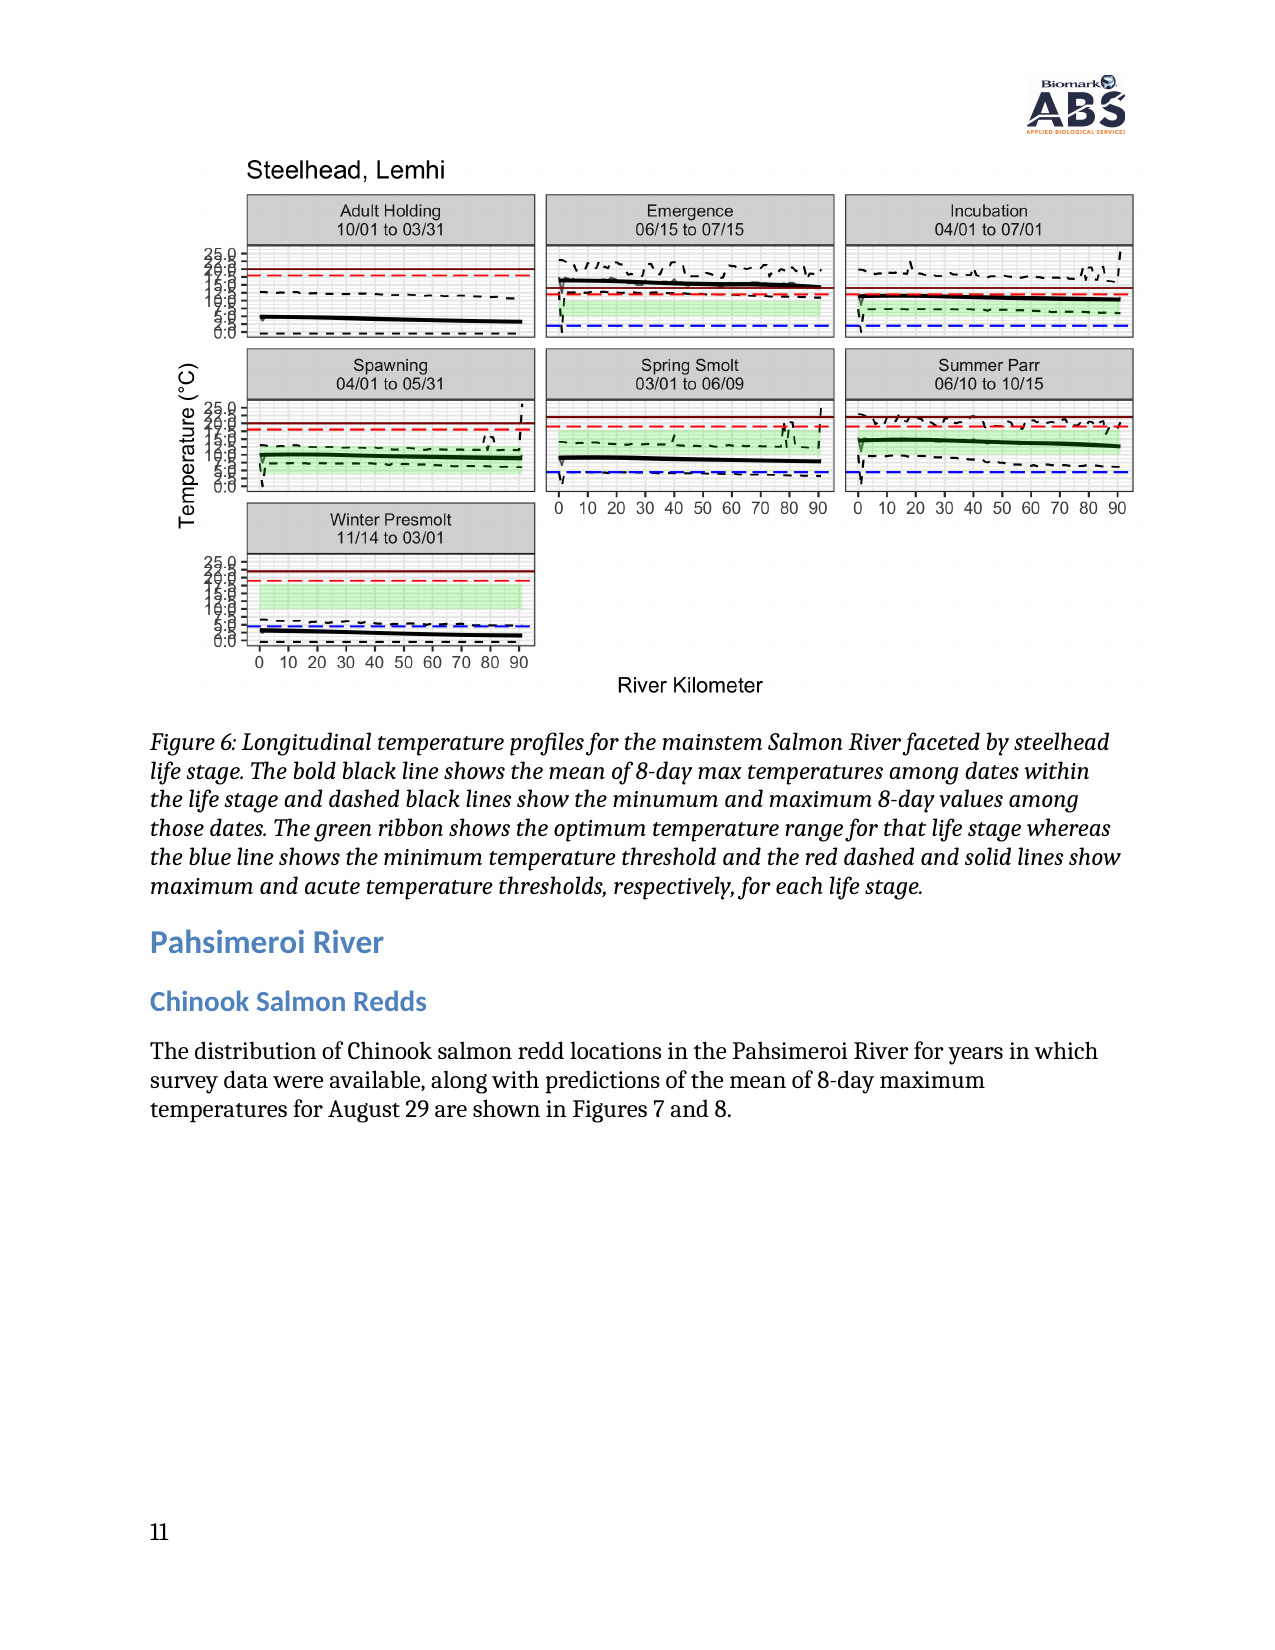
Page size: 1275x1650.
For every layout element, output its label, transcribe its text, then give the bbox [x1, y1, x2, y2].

subtitle Chinook Salmon Redds [150, 983, 1125, 1018]
text Figure 6: Longitudinal temperature profiles for the mainstem Salmon River faceted by steelhead life stage. The bold black line shows the mean of 8-day max temperatures among dates within the life stage and dashed black lines show the minumum and maximum 8-day values among those dates. The green ribbon shows the optimum temperature range for that life stage whereas the blue line shows the minimum temperature threshold and the red dashed and solid lines show maximum and acute temperature thresholds, respectively, for each life stage. [150, 728, 1125, 900]
text The distribution of Chinook salmon redd locations in the Pahsimeroi River for years in which survey data were available, along with predictions of the mean of 8-day maximum temperatures for August 29 are shown in Figures 7 and 8. [150, 1037, 1125, 1123]
picture [168, 150, 1144, 707]
picture [1026, 75, 1125, 134]
subtitle Pahsimeroi River [150, 921, 1125, 962]
